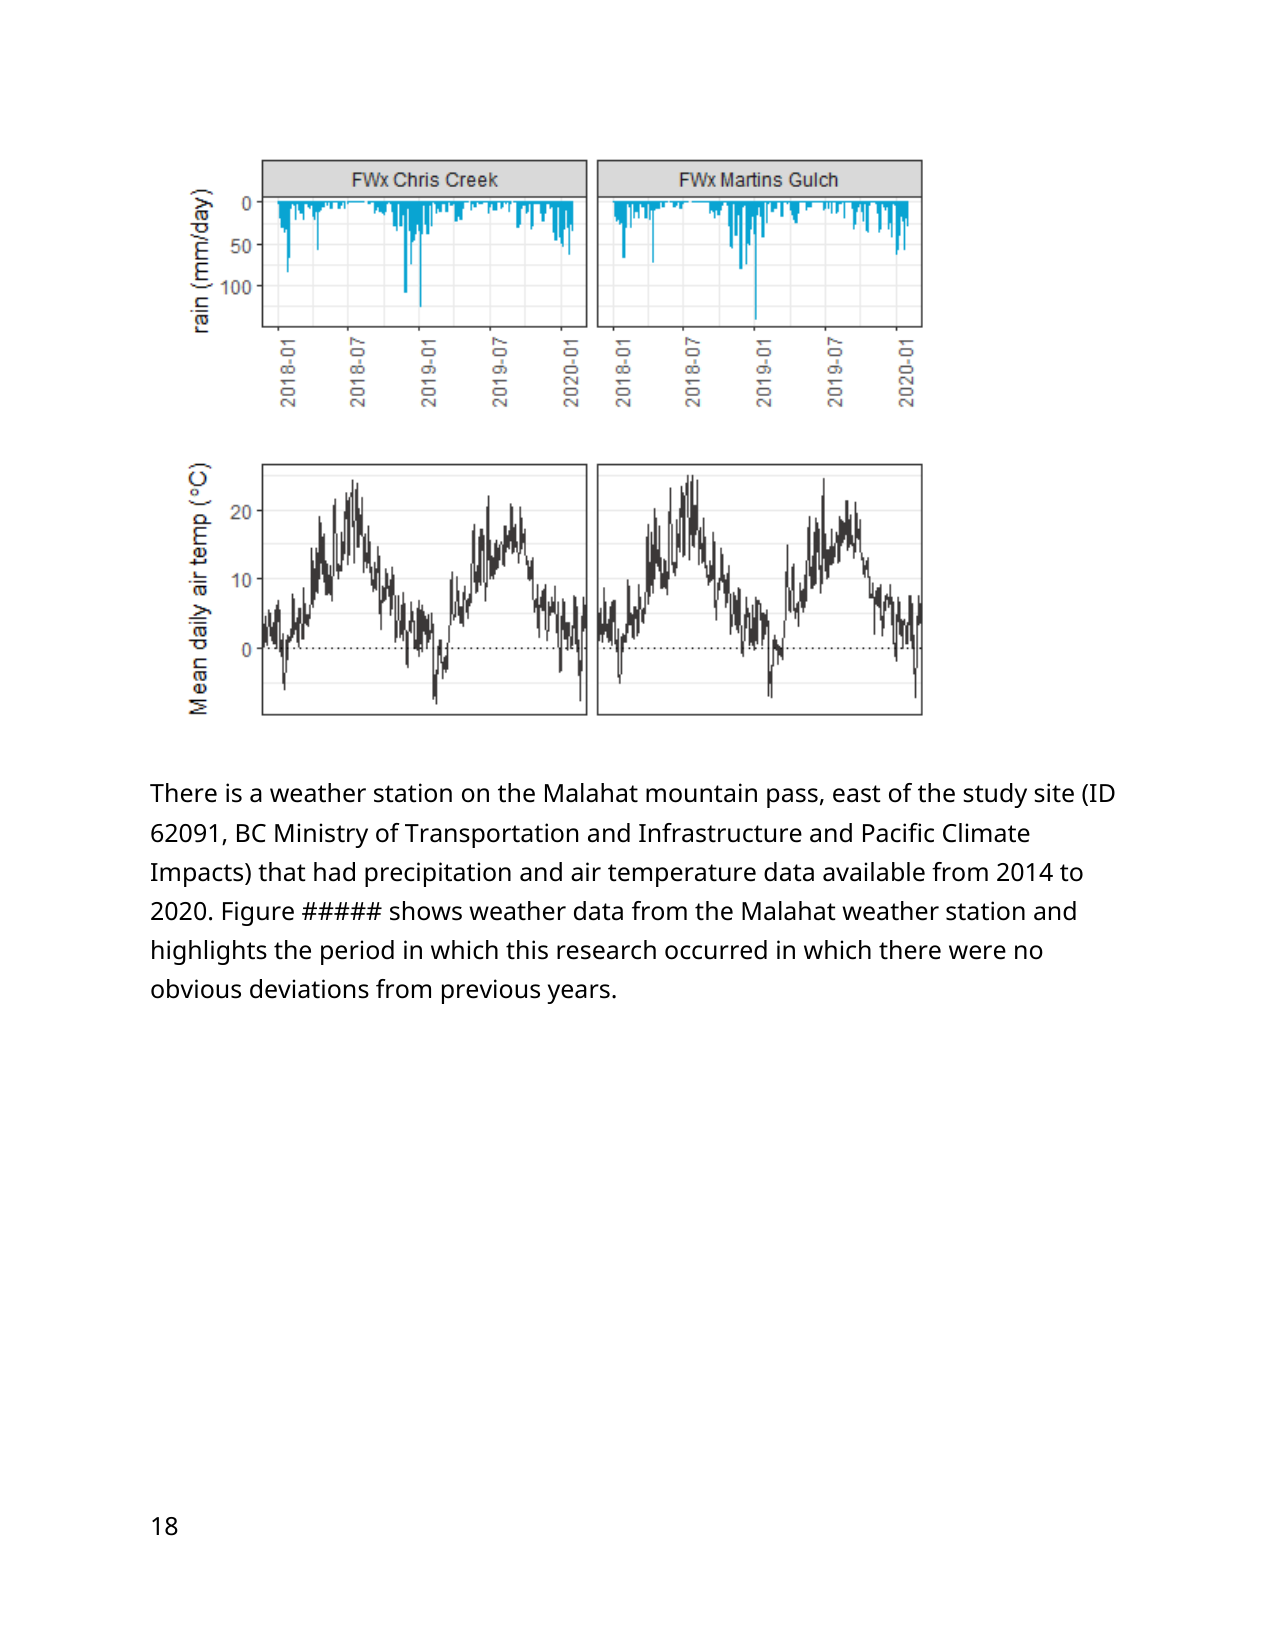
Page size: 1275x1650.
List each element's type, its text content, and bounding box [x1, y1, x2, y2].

picture [175, 150, 934, 757]
text There is a weather station on the Malahat mountain pass, east of the study site (ID 62091, BC Ministry of Transportation and Infrastructure and Pacific Climate Impacts) that had precipitation and air temperature data available from 2014 to 2020. Figure ##### shows weather data from the Malahat weather station and highlights the period in which this research occurred in which there were no obvious deviations from previous years. [150, 776, 1125, 1006]
